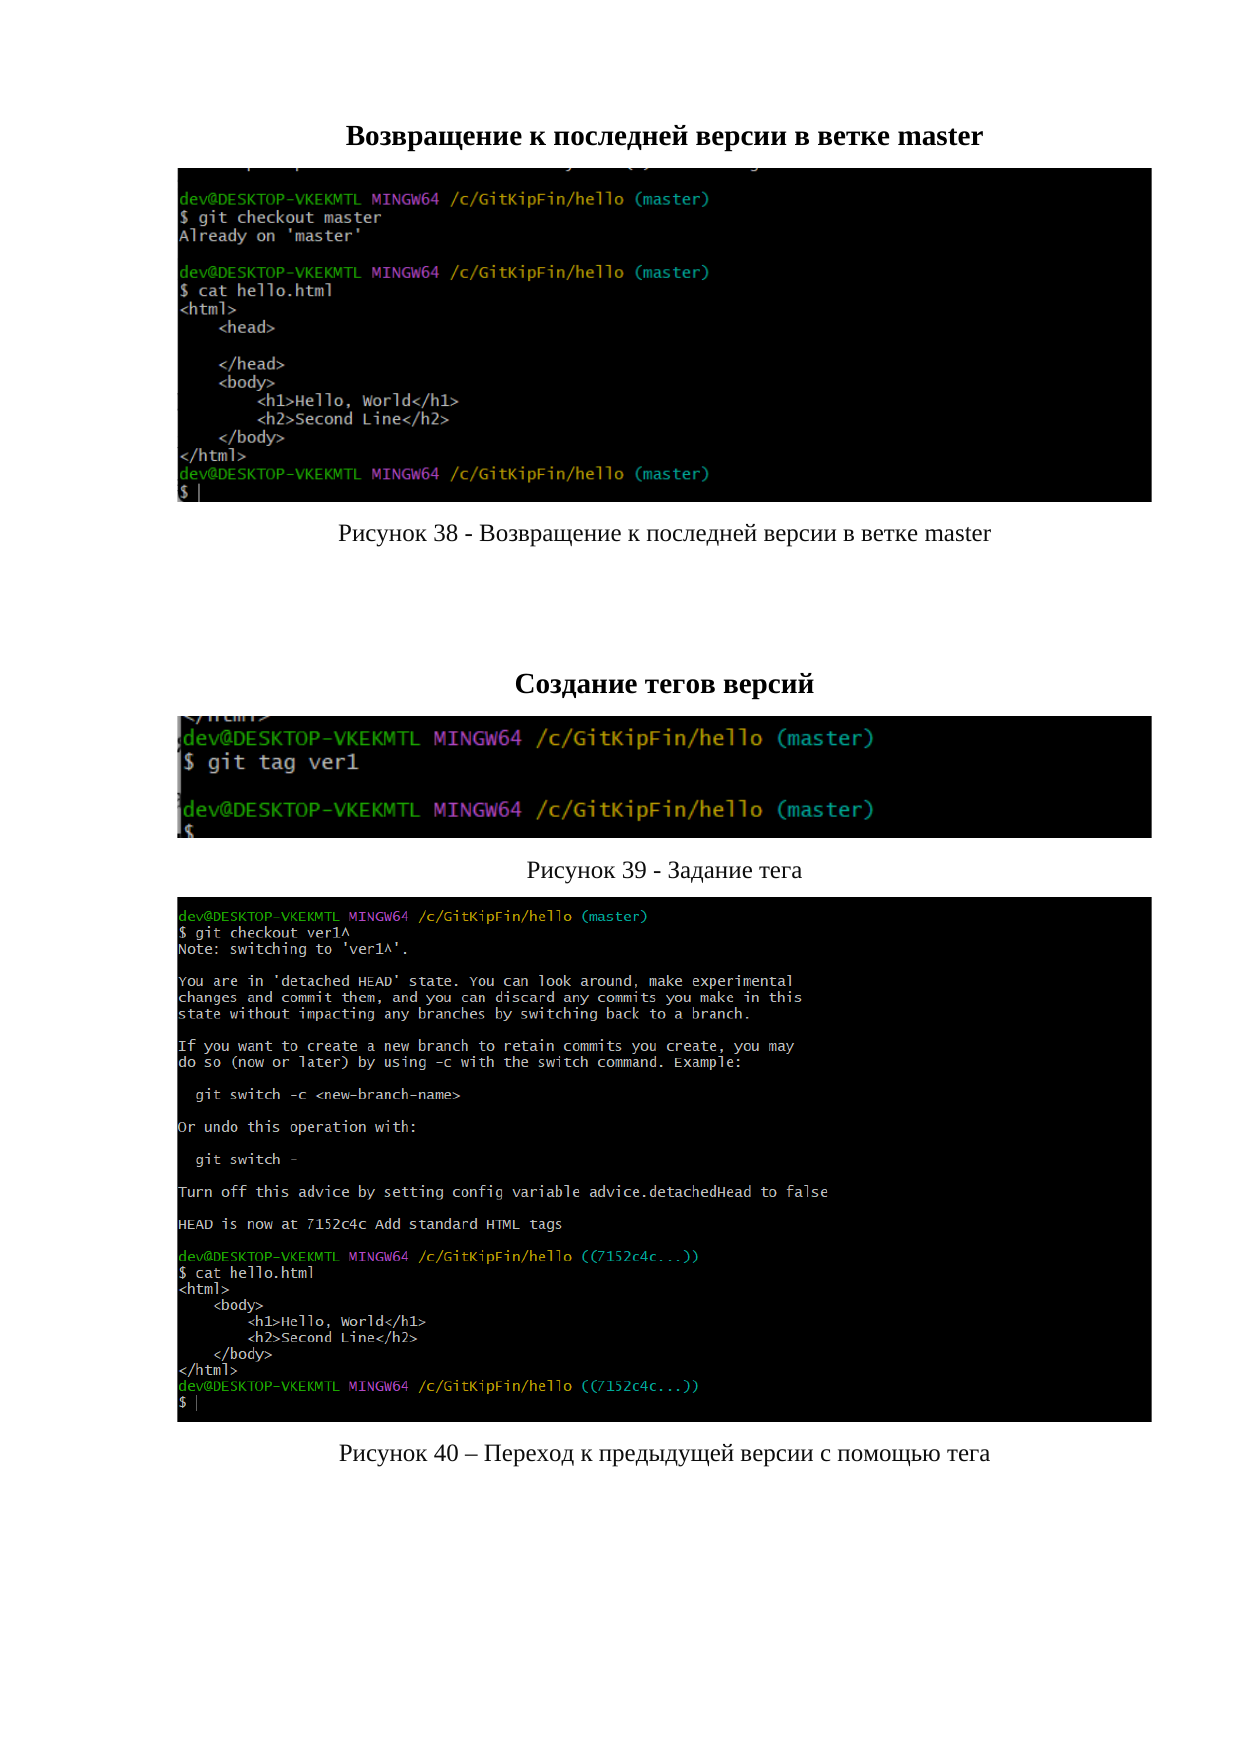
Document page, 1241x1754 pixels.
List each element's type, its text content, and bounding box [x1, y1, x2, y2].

subtitle Создание тегов версий [177, 666, 1152, 699]
text Рисунок 38 - Возвращение к последней версии в ветке master [177, 518, 1152, 547]
subtitle Возвращение к последней версии в ветке master [177, 118, 1152, 152]
text Рисунок 40 – Переход к предыдущей версии с помощью тега [177, 1438, 1152, 1467]
text Рисунок 39 - Задание тега [177, 855, 1152, 883]
picture [177, 168, 1152, 502]
picture [177, 897, 1152, 1422]
picture [177, 716, 1152, 838]
